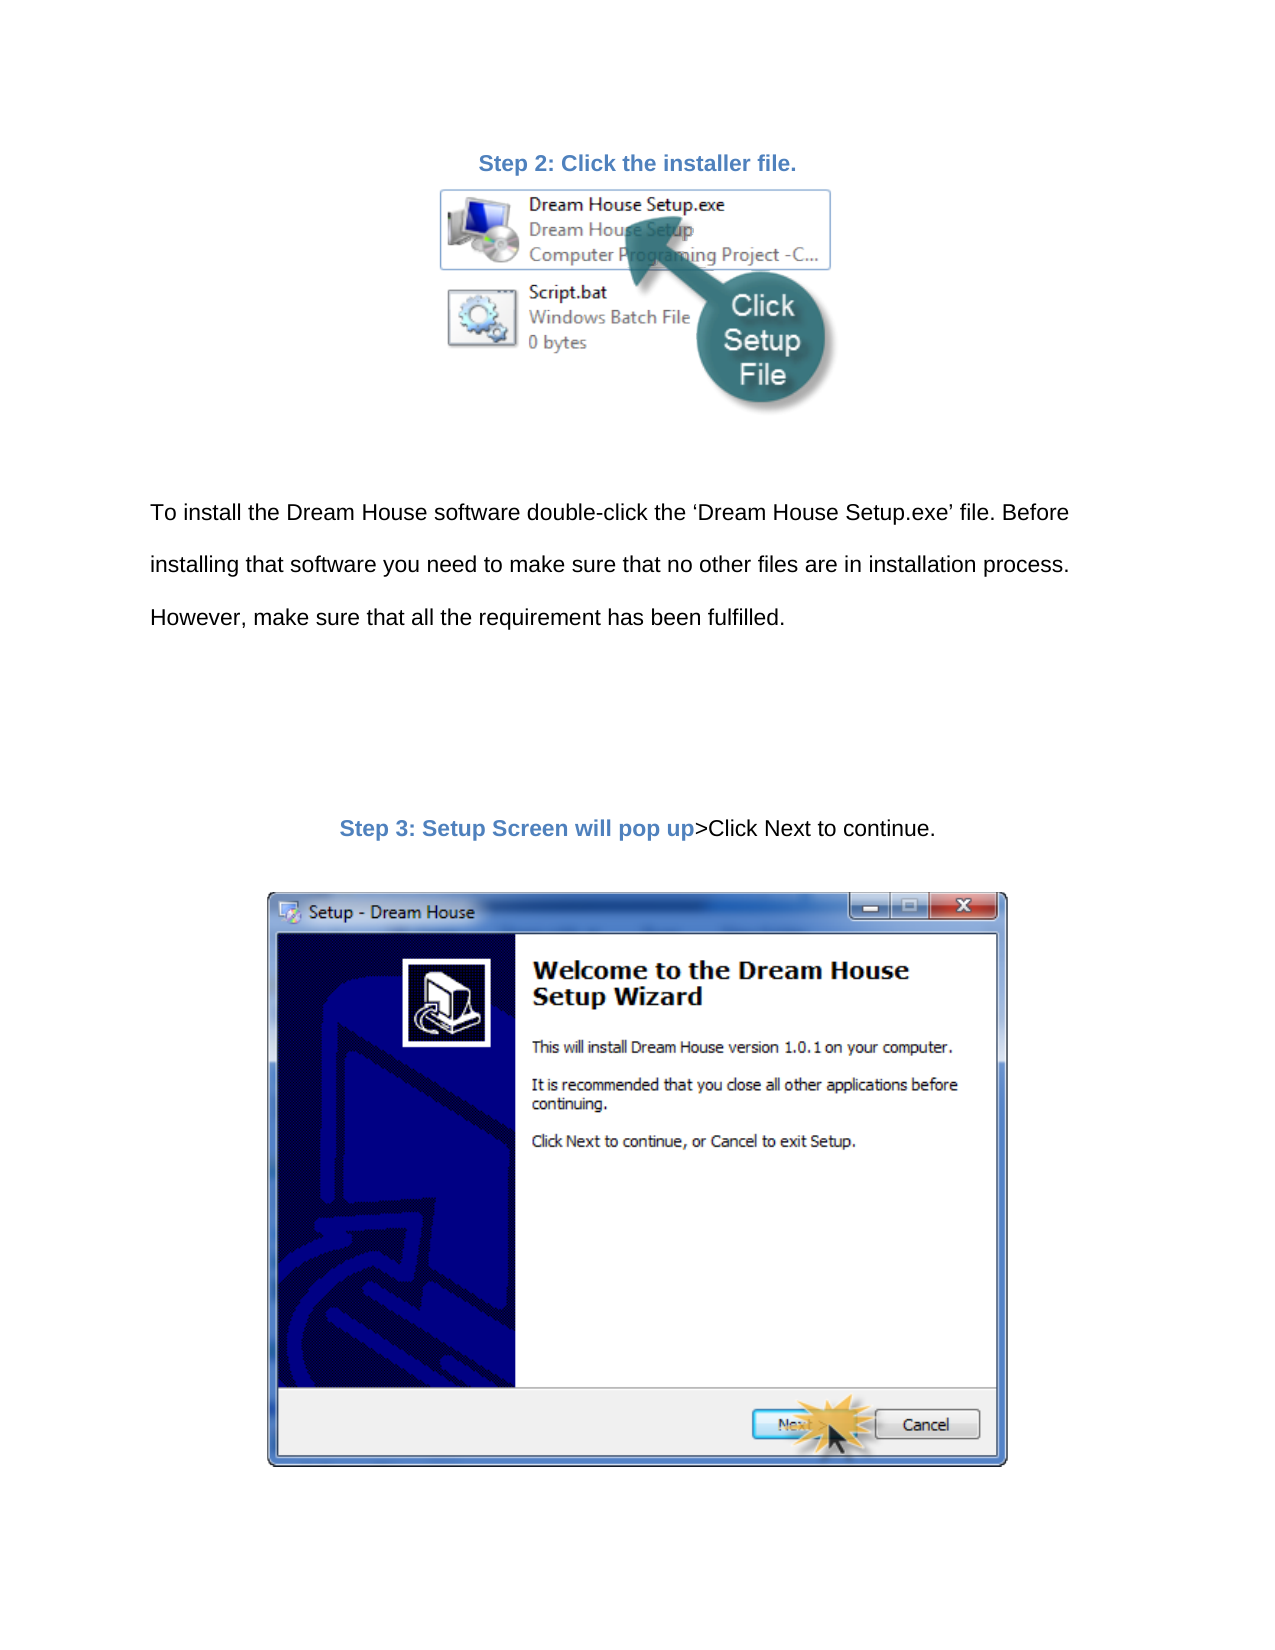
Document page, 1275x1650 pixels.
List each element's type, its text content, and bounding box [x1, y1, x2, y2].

subtitle Step 2: Click the installer file. [150, 150, 1125, 176]
picture [418, 180, 858, 418]
text Step 3: Setup Screen will pop up>Click Next to continue. [150, 815, 1125, 841]
picture [267, 892, 1008, 1467]
text To install the Dream House software double-click the ‘Dream House Setup.exe’ file. Before installing that software you need to make sure that no other files are in installation process. However, make sure that all the requirement has been fulfilled. [150, 498, 1125, 630]
